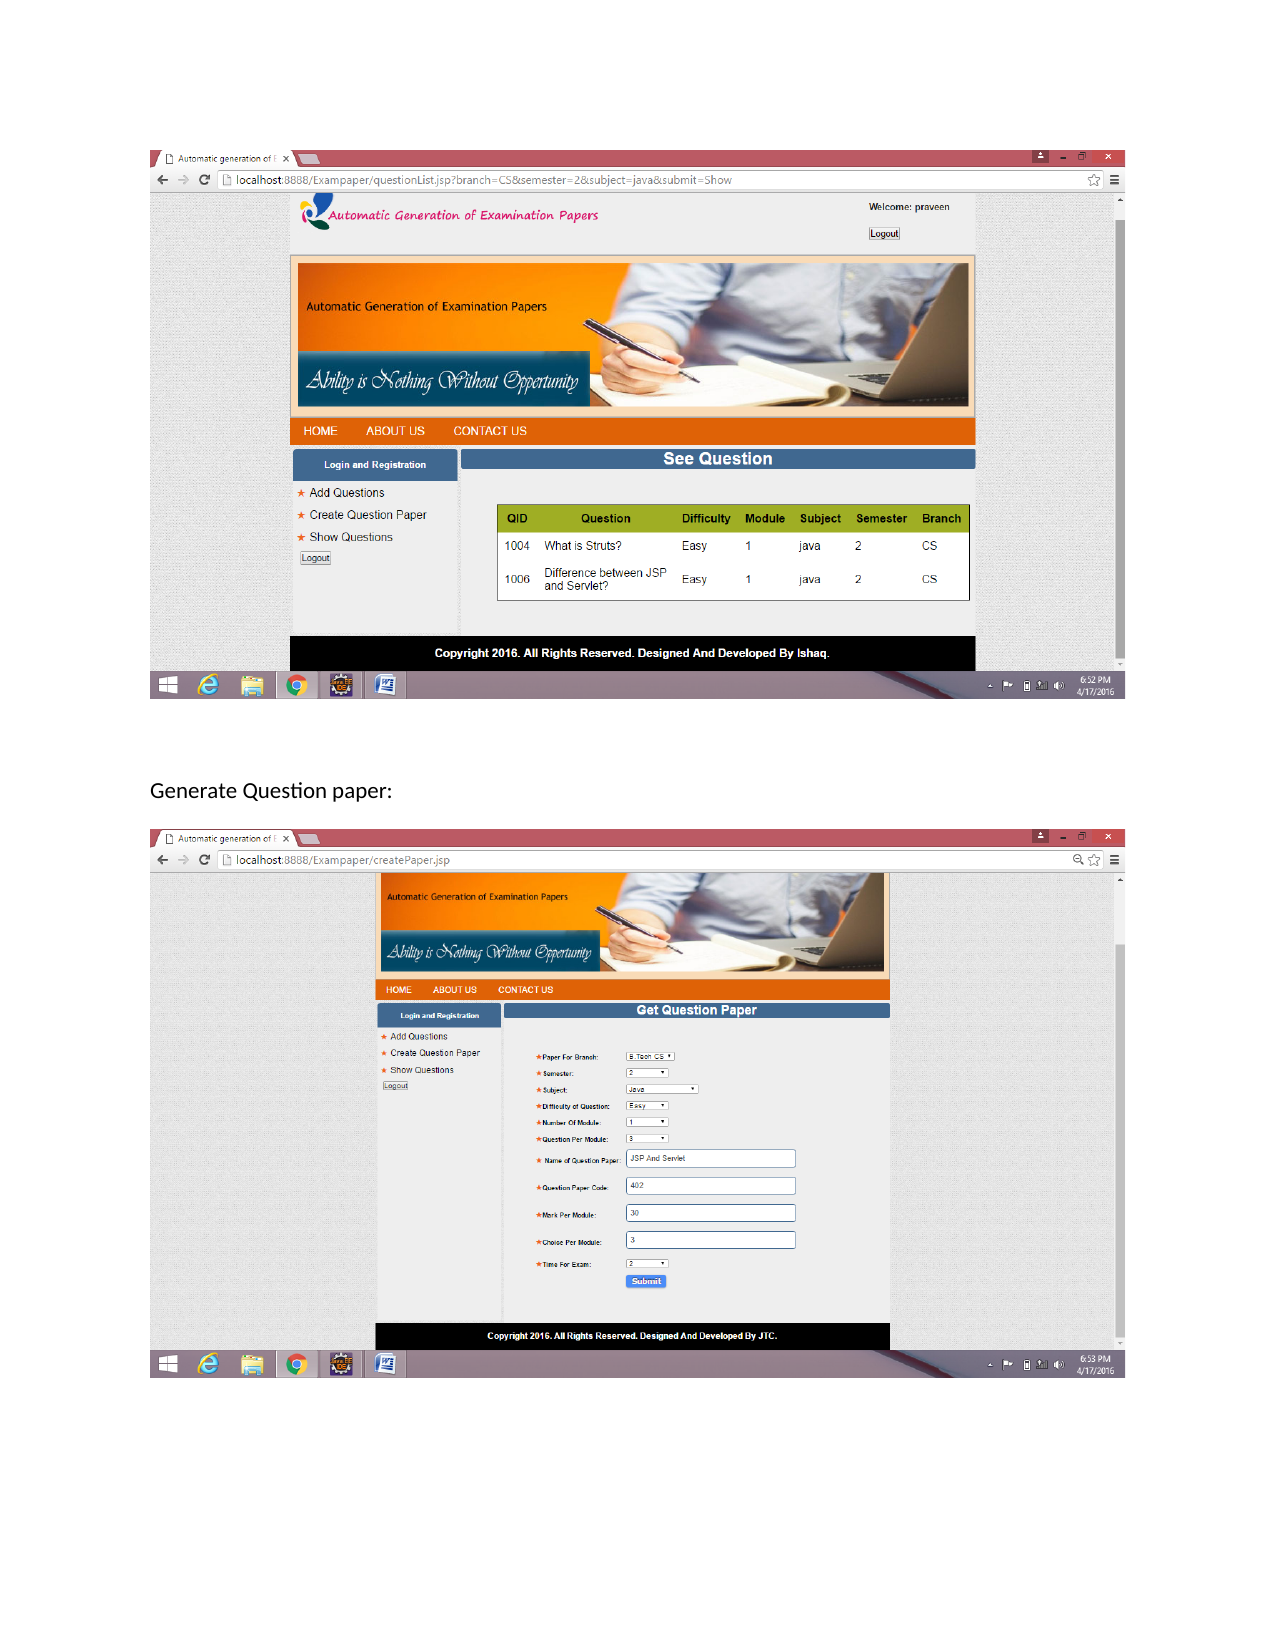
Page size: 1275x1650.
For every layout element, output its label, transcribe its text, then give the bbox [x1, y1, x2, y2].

picture [150, 829, 1125, 1378]
text Generate Question paper: [150, 776, 1125, 804]
picture [150, 150, 1125, 699]
